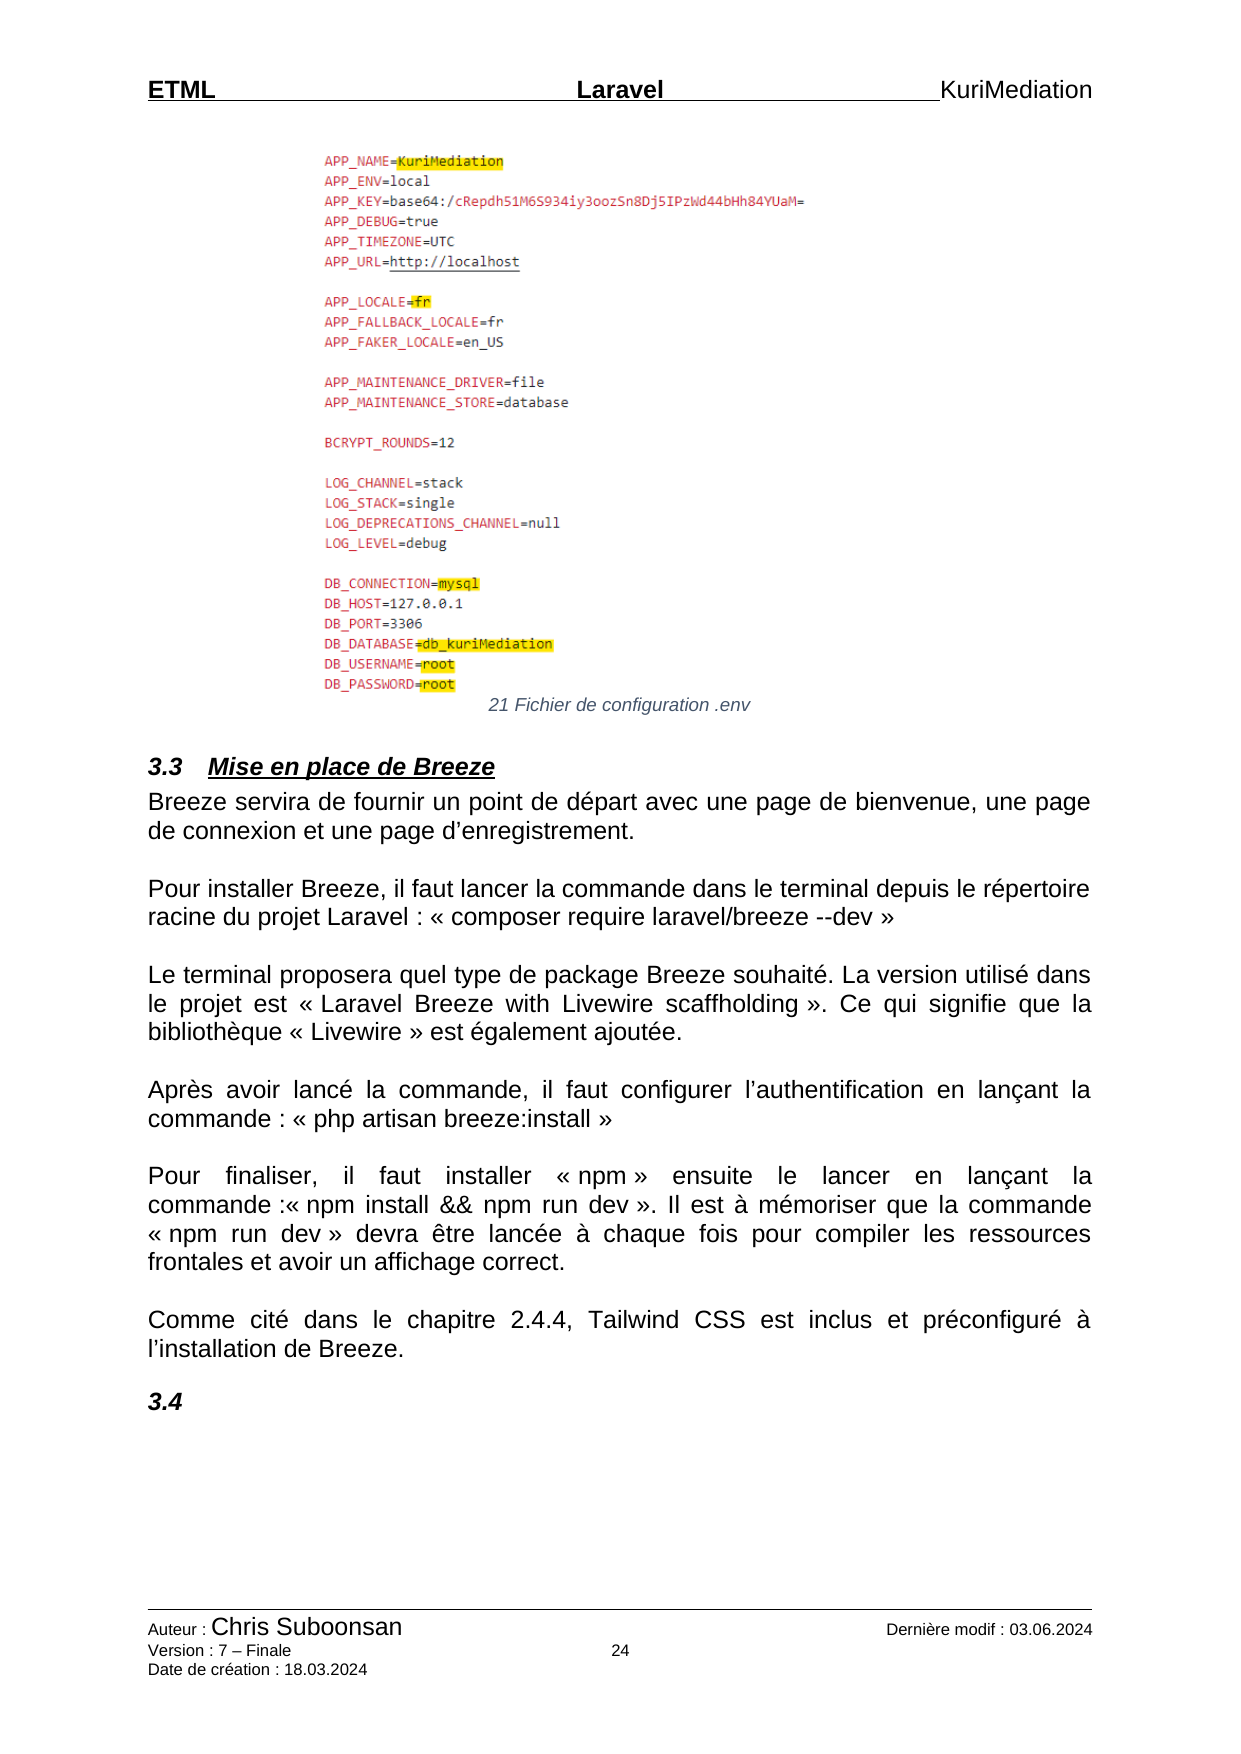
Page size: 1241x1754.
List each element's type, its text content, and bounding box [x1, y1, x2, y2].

text Après avoir lancé la commande, il faut configurer l’authentification en lançant la commande : « php artisan breeze:install » [148, 1075, 1092, 1132]
text Pour finaliser, il faut installer « npm » ensuite le lancer en lançant la commande :« npm install && npm run dev ». Il est à mémoriser que la commande « npm run dev » devra être lancée à chaque fois pour compiler les ressources frontales et avoir un affichage correct. [148, 1161, 1092, 1276]
subtitle Mise en place de Breeze [148, 752, 1092, 781]
text Breeze servira de fournir un point de départ avec une page de bienvenue, une page de connexion et une page d’enregistrement. [148, 787, 1092, 845]
text Le terminal proposera quel type de package Breeze souhaité. La version utilisé dans le projet est « Laravel Breeze with Livewire scaffholding ». Ce qui signifie que la bibliothèque « Livewire » est également ajoutée. [148, 960, 1092, 1046]
text Pour installer Breeze, il faut lancer la commande dans le terminal depuis le répertoire racine du projet Laravel : « composer require laravel/breeze --dev » [148, 874, 1092, 931]
picture [313, 151, 927, 694]
text 21 Fichier de configuration .env [148, 693, 1092, 715]
text Comme cité dans le chapitre 2.4.4, Tailwind CSS est inclus et préconfiguré à l’installation de Breeze. [148, 1305, 1092, 1362]
